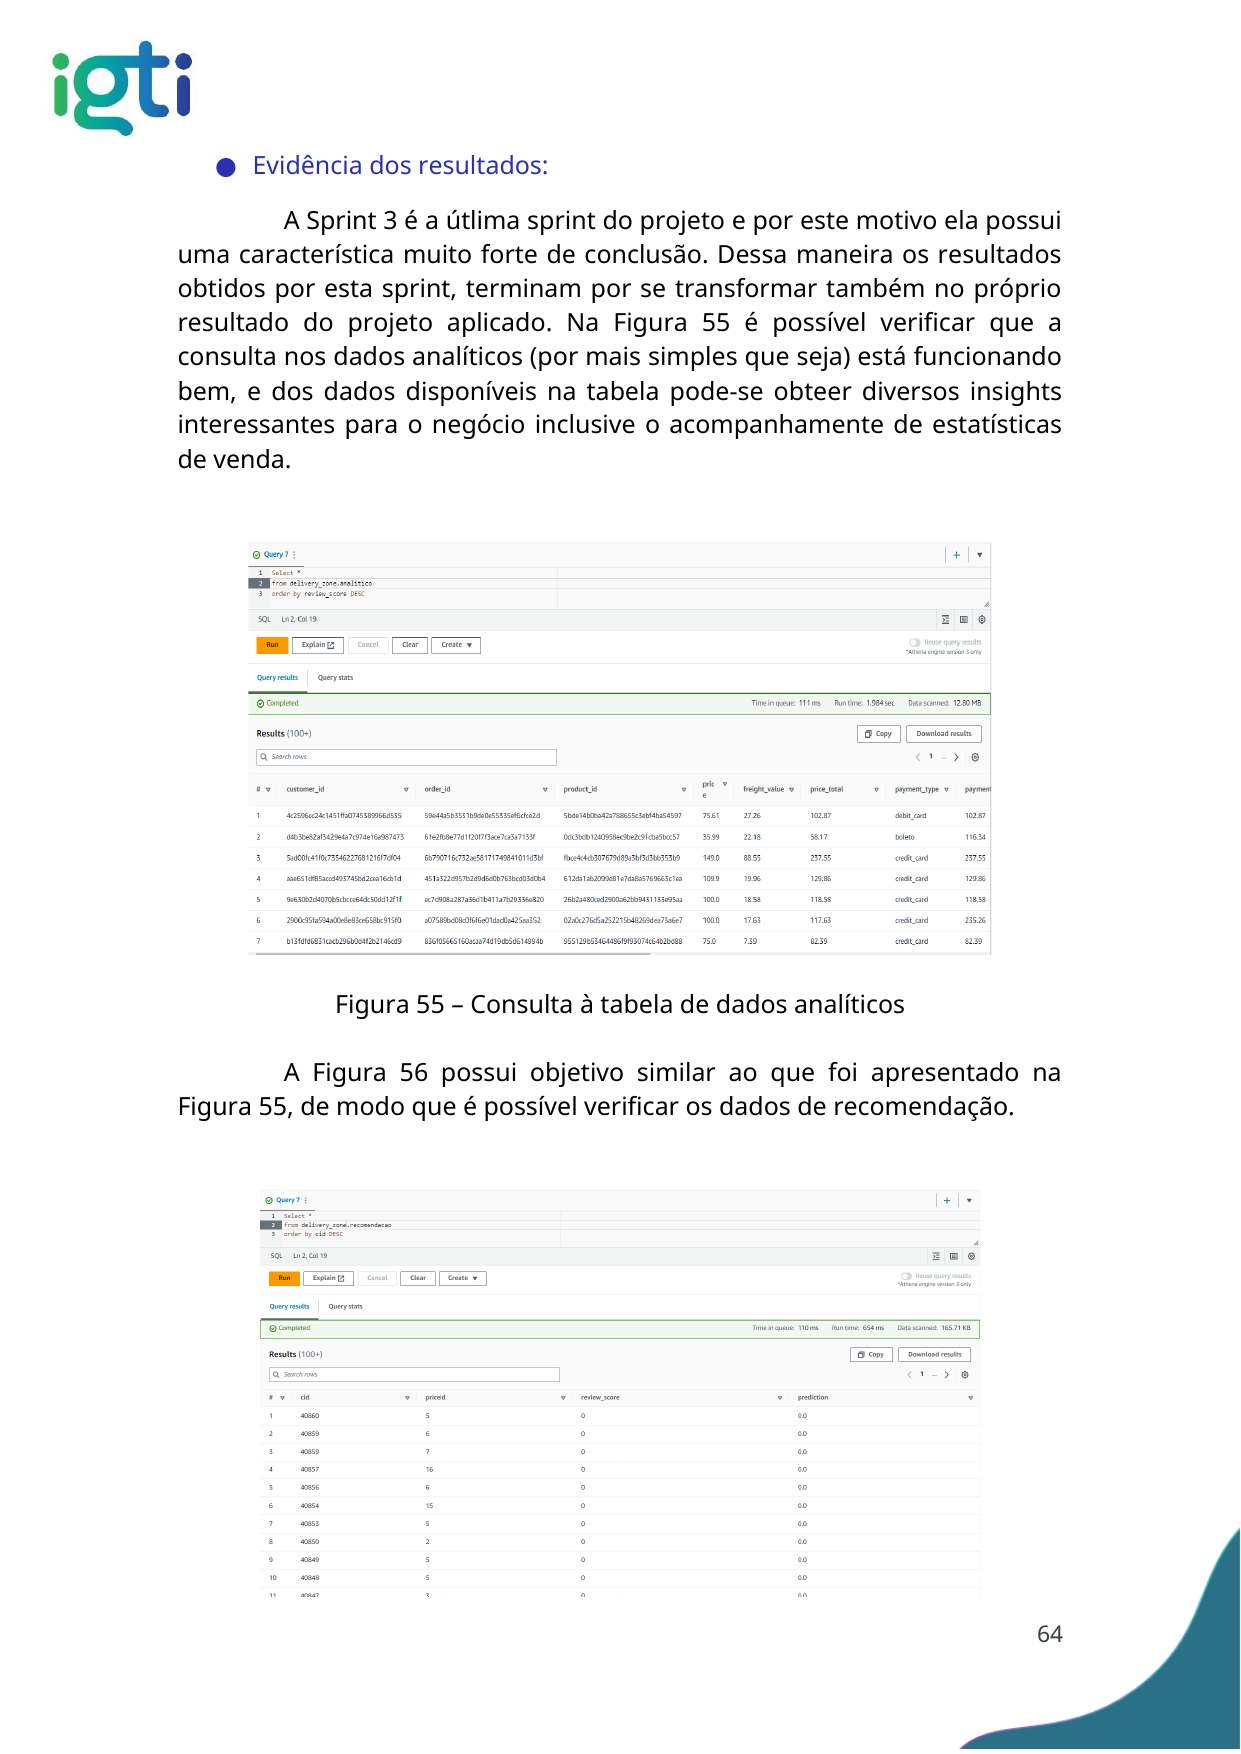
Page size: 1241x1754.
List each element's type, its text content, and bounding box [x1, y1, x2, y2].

picture [37, 34, 205, 141]
picture [260, 1190, 1241, 1749]
picture [248, 542, 992, 955]
text A Sprint 3 é a útlima sprint do projeto e por este motivo ela possui uma característica muito forte de conclusão. Dessa maneira os resultados obtidos por esta sprint, terminam por se transformar também no próprio resultado do projeto aplicado. Na Figura 55 é possível verificar que a consulta nos dados analíticos (por mais simples que seja) está funcionando bem, e dos dados disponíveis na tabela pode-se obteer diversos insights interessantes para o negócio inclusive o acompanhamente de estatísticas de venda. [177, 203, 1063, 475]
text A Figura 56 possui objetivo similar ao que foi apresentado na Figura 55, de modo que é possível verificar os dados de recomendação. [177, 1055, 1063, 1123]
text Figura 55 – Consulta à tabela de dados analíticos [177, 987, 1063, 1021]
subtitle Evidência dos resultados: [215, 148, 1063, 182]
